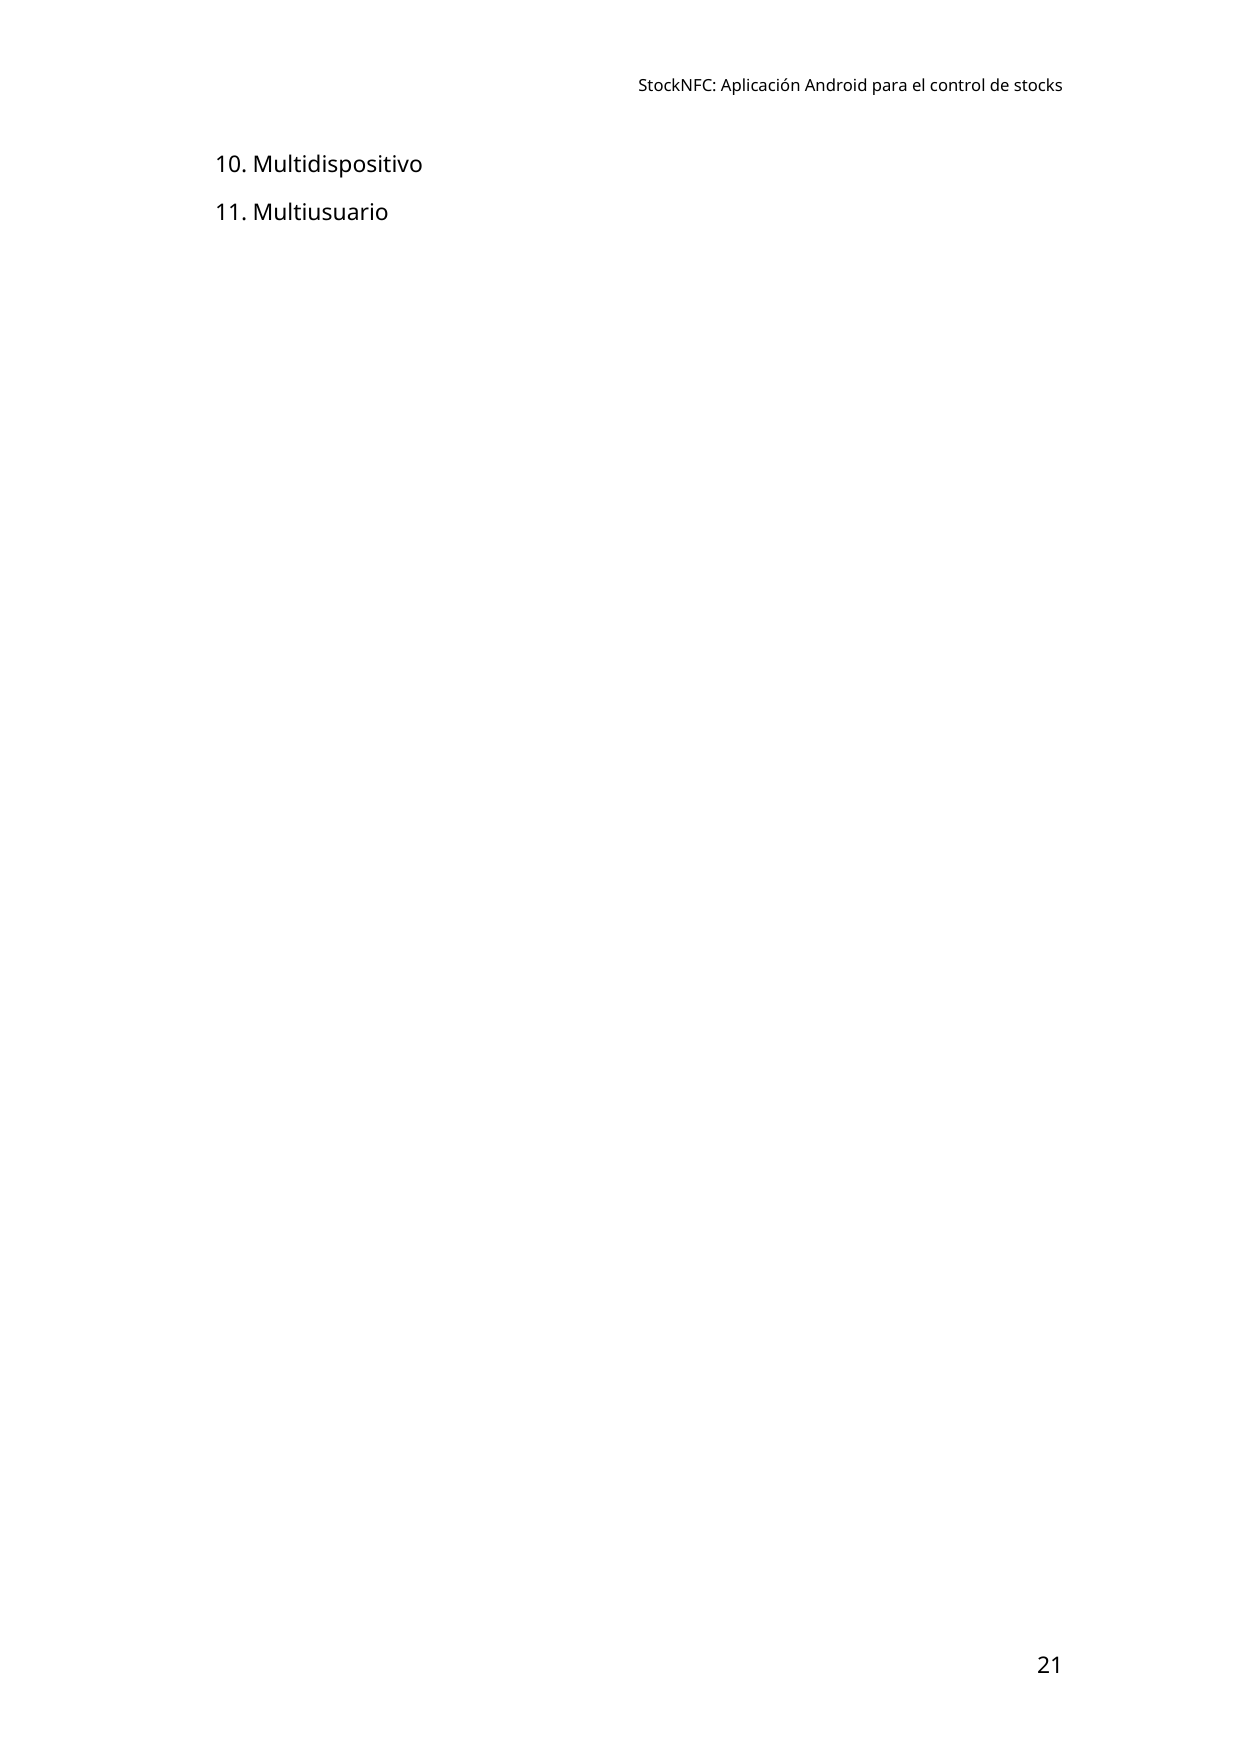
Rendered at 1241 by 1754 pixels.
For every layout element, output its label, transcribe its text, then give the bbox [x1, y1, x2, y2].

list Multidispositivo [215, 148, 1063, 179]
list Multiusuario [215, 196, 1063, 227]
